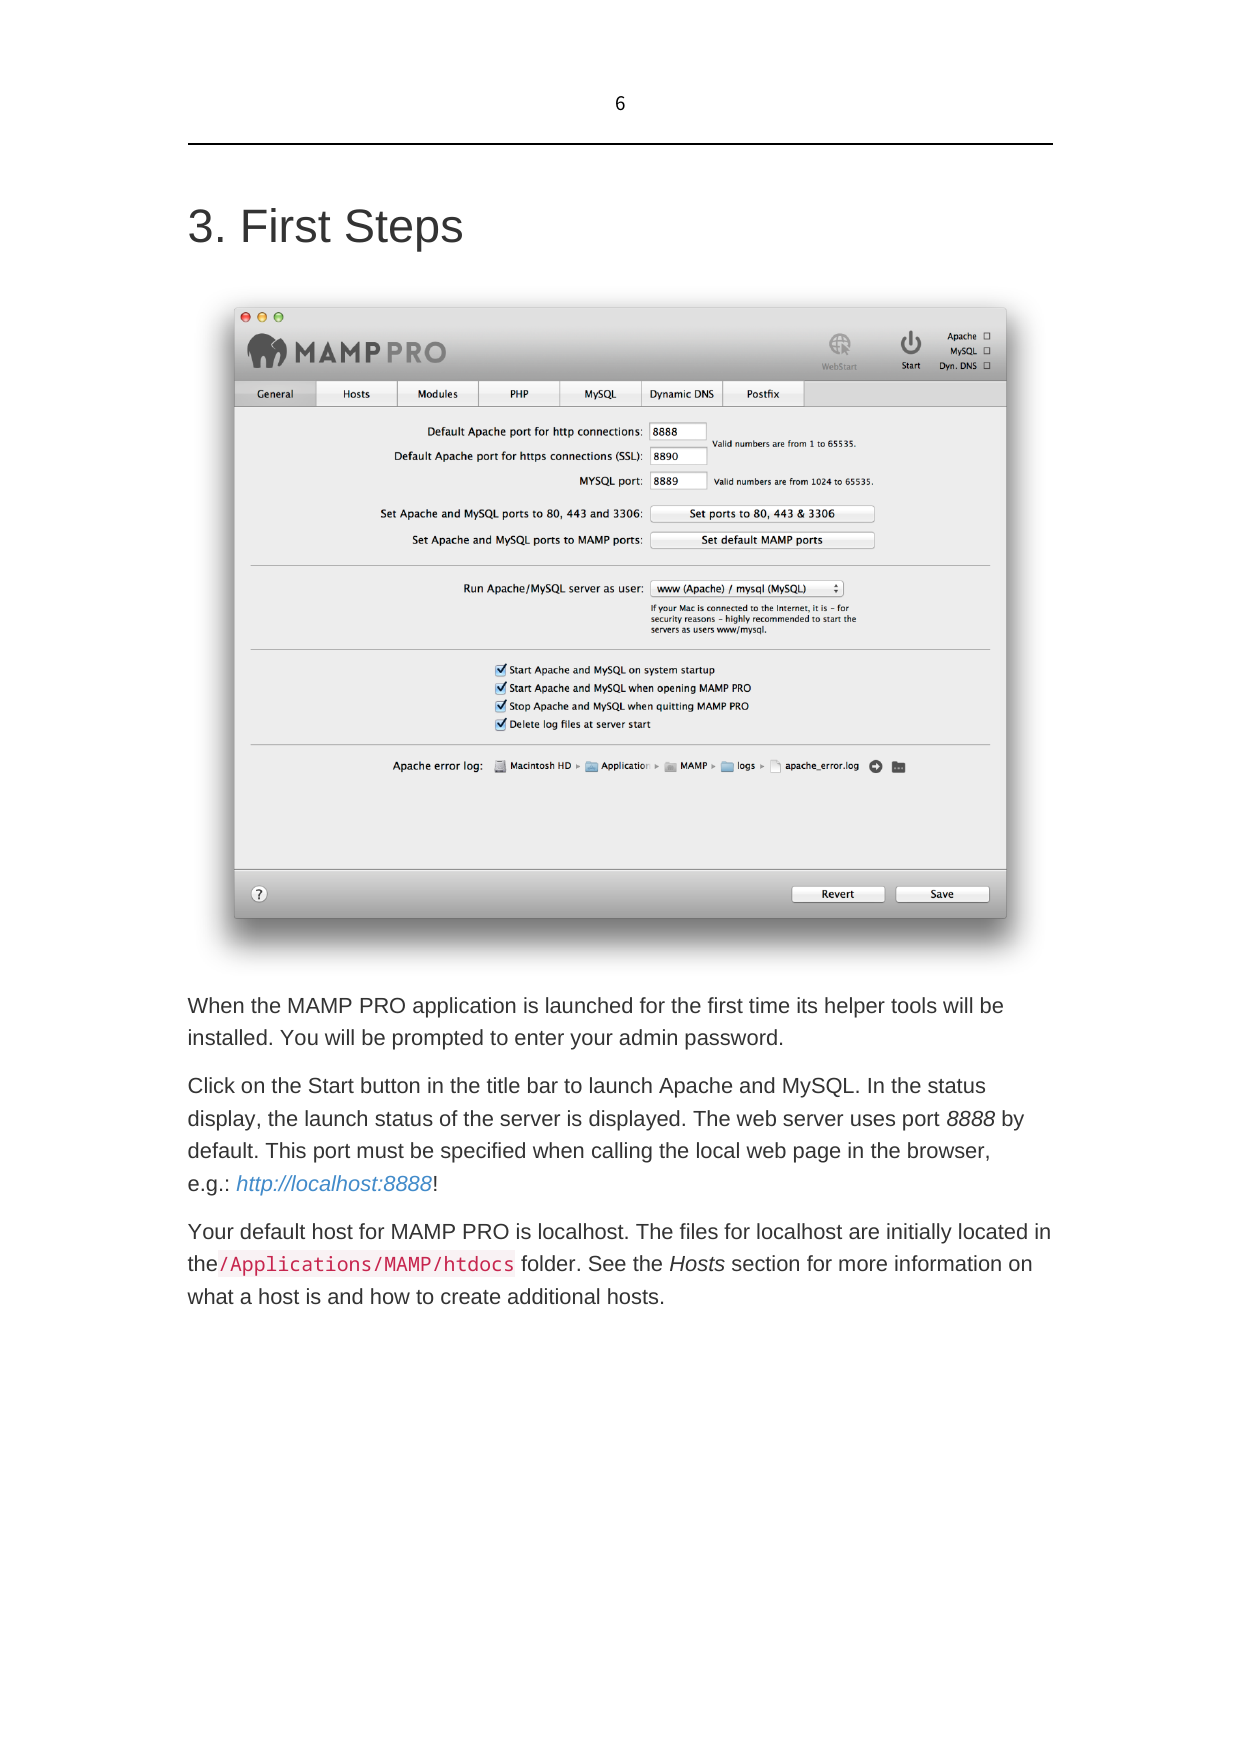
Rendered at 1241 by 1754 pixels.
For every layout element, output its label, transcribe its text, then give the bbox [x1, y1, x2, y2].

text Click on the Start button in the title bar to launch Apache and MySQL. In the status display, the launch status of the server is displayed. The web server uses port 8888 by default. This port must be specified when calling the local web page in the browser, e.g.: http://localhost:8888! [187, 1069, 1053, 1199]
picture [187, 279, 1053, 983]
text Your default host for MAMP PRO is localhost. The files for localhost are initially located in the/Applications/MAMP/htdocs folder. See the Hosts section for more information on what a host is and how to create additional hosts. [187, 1215, 1053, 1313]
text When the MAMP PRO application is launched for the first time its helper tools will be installed. You will be prompted to enter your admin password. [187, 989, 1053, 1054]
text 3. First Steps [187, 193, 1053, 258]
